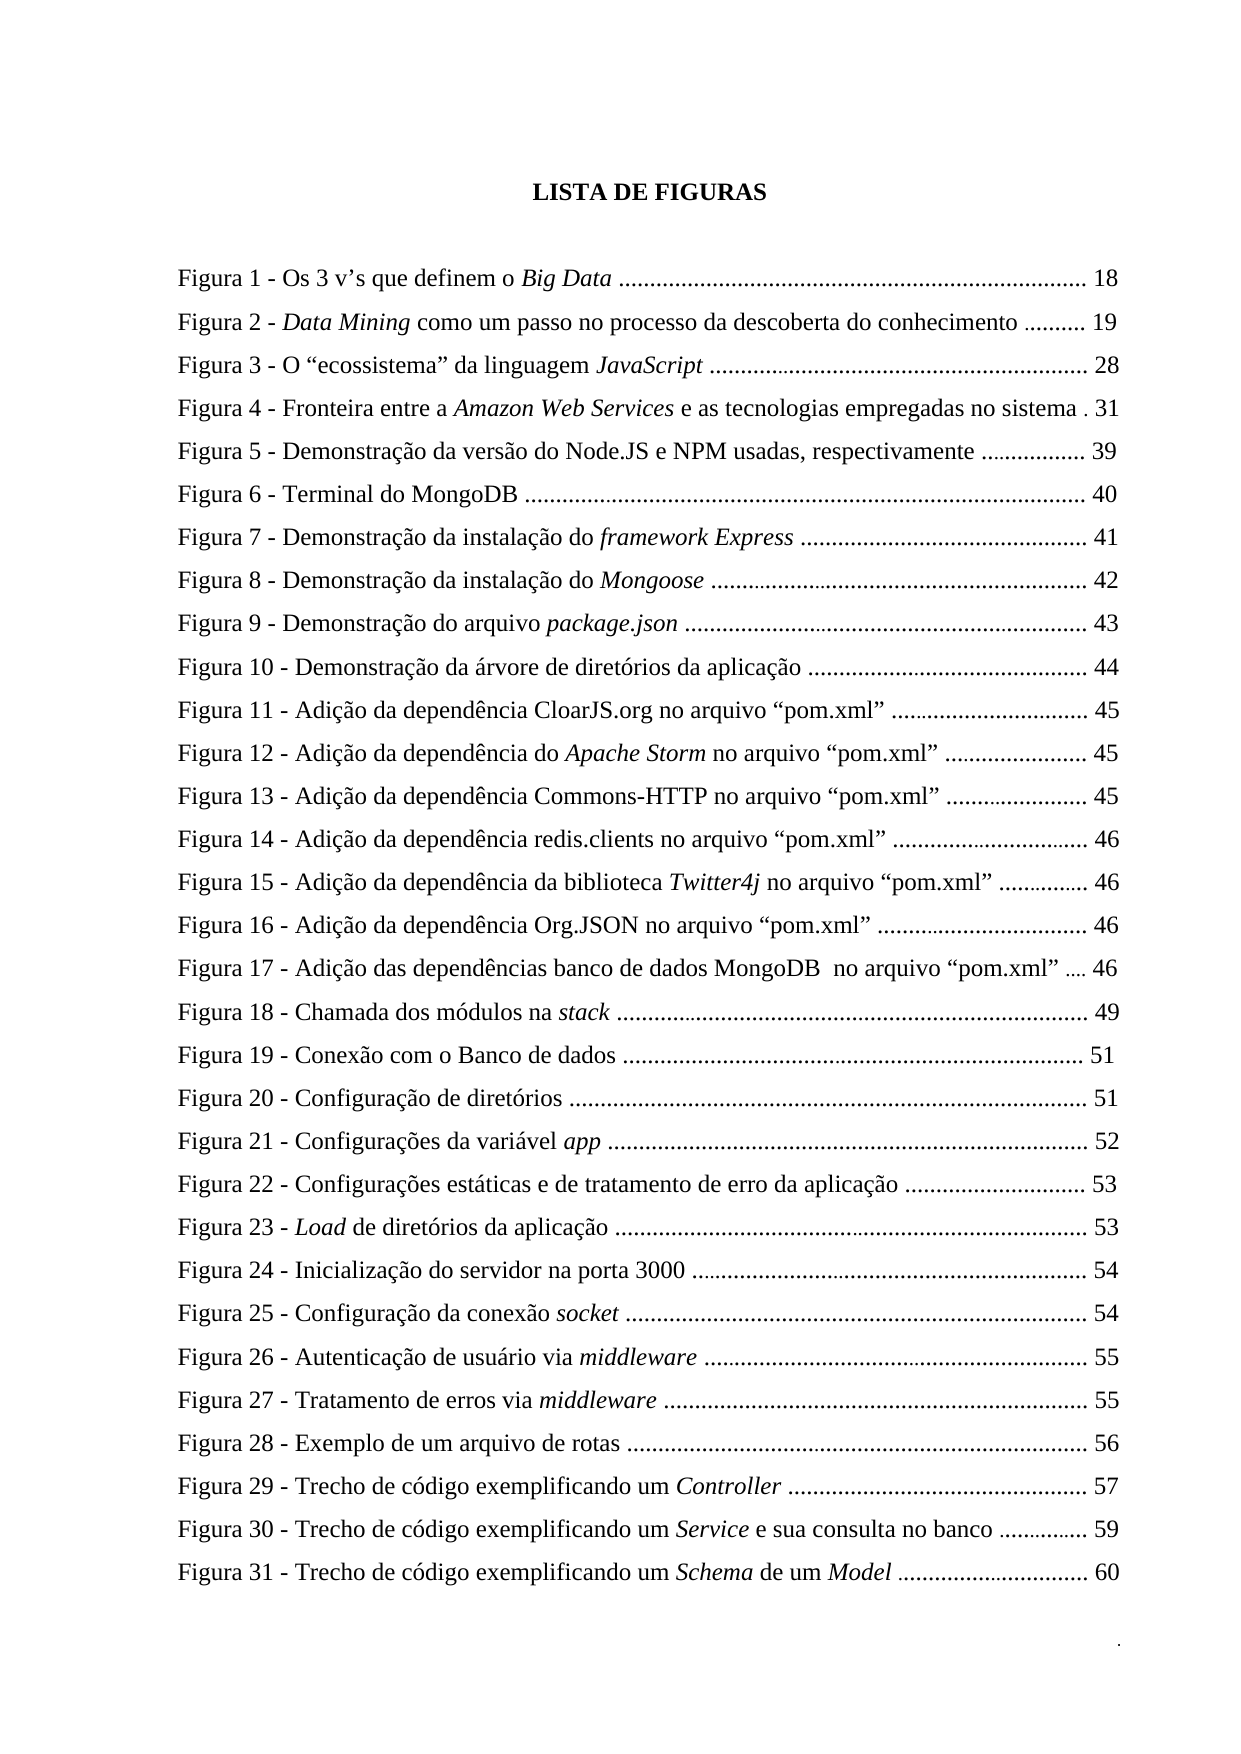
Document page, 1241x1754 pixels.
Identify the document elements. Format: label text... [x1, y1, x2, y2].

text Figura 21 - Configurações da variável app ............................................................................. 52 [177, 1126, 1122, 1155]
text Figura 5 - Demonstração da versão do Node.JS e NPM usadas, respectivamente ................. 39 [177, 436, 1122, 465]
text Figura 25 - Configuração da conexão socket .......................................................................... 54 [177, 1298, 1122, 1327]
text Figura 17 - Adição das dependências banco de dados MongoDB no arquivo “pom.xml” .... 46 [177, 953, 1122, 982]
text Figura 7 - Demonstração da instalação do framework Express .............................................. 41 [177, 522, 1122, 551]
text Figura 11 - Adição da dependência CloarJS.org no arquivo “pom.xml” ................................ 45 [177, 695, 1122, 723]
text Figura 15 - Adição da dependência da biblioteca Twitter4j no arquivo “pom.xml” ............... 46 [177, 867, 1122, 896]
text Figura 28 - Exemplo de um arquivo de rotas .......................................................................... 56 [177, 1428, 1122, 1457]
text Figura 20 - Configuração de diretórios ................................................................................... 51 [177, 1083, 1122, 1112]
text Figura 24 - Inicialização do servidor na porta 3000 ................................................................ 54 [177, 1255, 1122, 1284]
text Figura 8 - Demonstração da instalação do Mongoose ............................................................. 42 [177, 565, 1122, 594]
text Figura 18 - Chamada dos módulos na stack ............................................................................ 49 [177, 997, 1122, 1025]
text Figura 26 - Autenticação de usuário via middleware .............................................................. 55 [177, 1342, 1122, 1370]
text Figura 10 - Demonstração da árvore de diretórios da aplicação ............................................. 44 [177, 652, 1122, 680]
text Figura 27 - Tratamento de erros via middleware .................................................................... 55 [177, 1385, 1122, 1413]
text Figura 22 - Configurações estáticas e de tratamento de erro da aplicação ............................. 53 [177, 1169, 1122, 1198]
text Figura 29 - Trecho de código exemplificando um Controller ................................................ 57 [177, 1471, 1122, 1500]
text Figura 13 - Adição da dependência Commons-HTTP no arquivo “pom.xml” ....................... 45 [177, 781, 1122, 810]
text Figura 4 - Fronteira entre a Amazon Web Services e as tecnologias empregadas no sistema . 31 [177, 393, 1122, 422]
text Figura 31 - Trecho de código exemplificando um Schema de um Model ............................... 60 [177, 1557, 1122, 1586]
text Figura 14 - Adição da dependência redis.clients no arquivo “pom.xml” ................................ 46 [177, 824, 1122, 853]
text Figura 1 - Os 3 v’s que definem o Big Data ........................................................................... 18 [177, 263, 1122, 292]
text Figura 19 - Conexão com o Banco de dados .......................................................................... 51 [177, 1040, 1122, 1068]
text Figura 12 - Adição da dependência do Apache Storm no arquivo “pom.xml” ....................... 45 [177, 738, 1122, 767]
text LISTA DE FIGURAS [177, 177, 1122, 206]
text Figura 16 - Adição da dependência Org.JSON no arquivo “pom.xml” .................................. 46 [177, 910, 1122, 939]
text Figura 23 - Load de diretórios da aplicação ............................................................................ 53 [177, 1212, 1122, 1241]
text Figura 6 - Terminal do MongoDB .......................................................................................... 40 [177, 479, 1122, 508]
text Figura 9 - Demonstração do arquivo package.json ................................................................. 43 [177, 608, 1122, 637]
text Figura 3 - O “ecossistema” da linguagem JavaScript ............................................................. 28 [177, 350, 1122, 378]
text Figura 30 - Trecho de código exemplificando um Service e sua consulta no banco ............... 59 [177, 1514, 1122, 1543]
